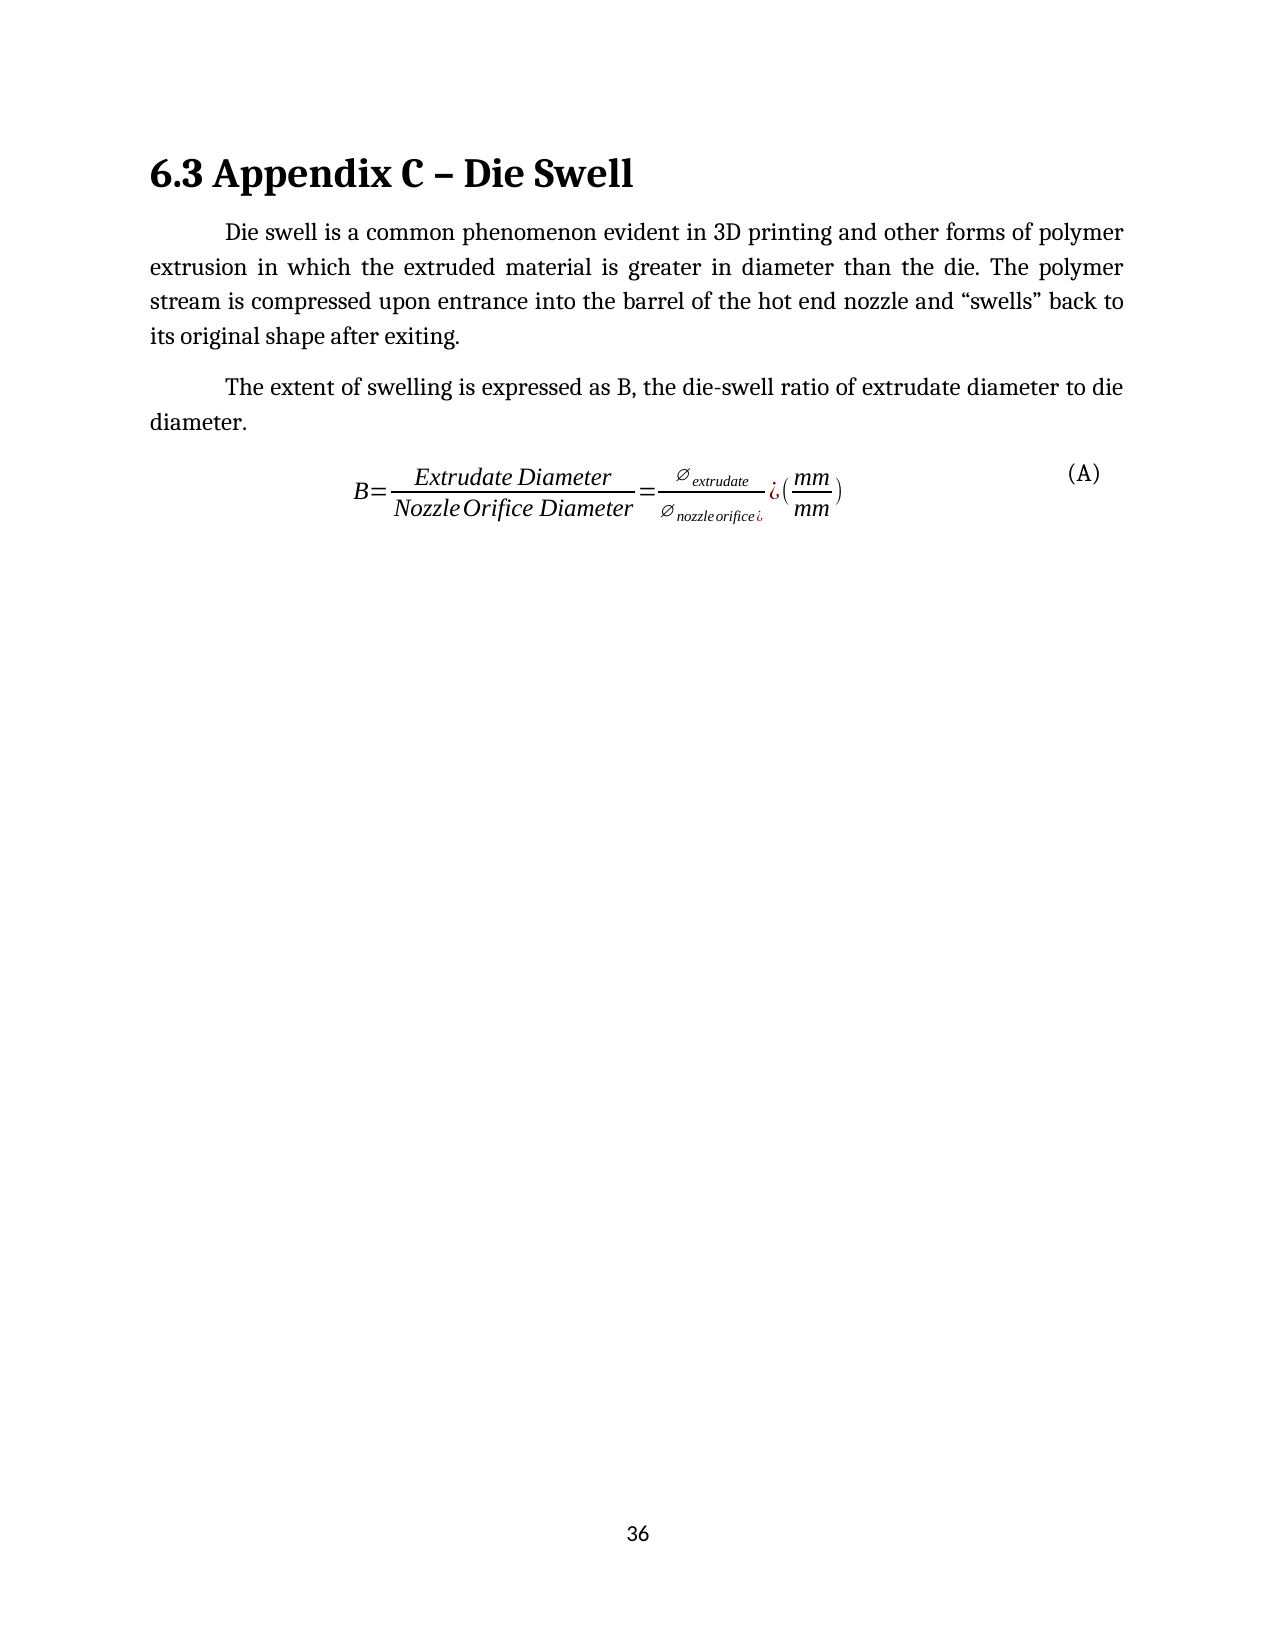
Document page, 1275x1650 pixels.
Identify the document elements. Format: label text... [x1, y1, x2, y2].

text Die swell is a common phenomenon evident in 3D printing and other forms of polymer extrusion in which the extruded material is greater in diameter than the die. The polymer stream is compressed upon entrance into the barrel of the hot end nozzle and “swells” back to its original shape after exiting. [150, 218, 1125, 351]
text 6.3 Appendix C – Die Swell [150, 150, 1125, 198]
table_header [139, 459, 1056, 531]
text The extent of swelling is expressed as B, the die-swell ratio of extrudate diameter to die diameter. [150, 373, 1125, 436]
table_header (A) [1056, 459, 1113, 531]
